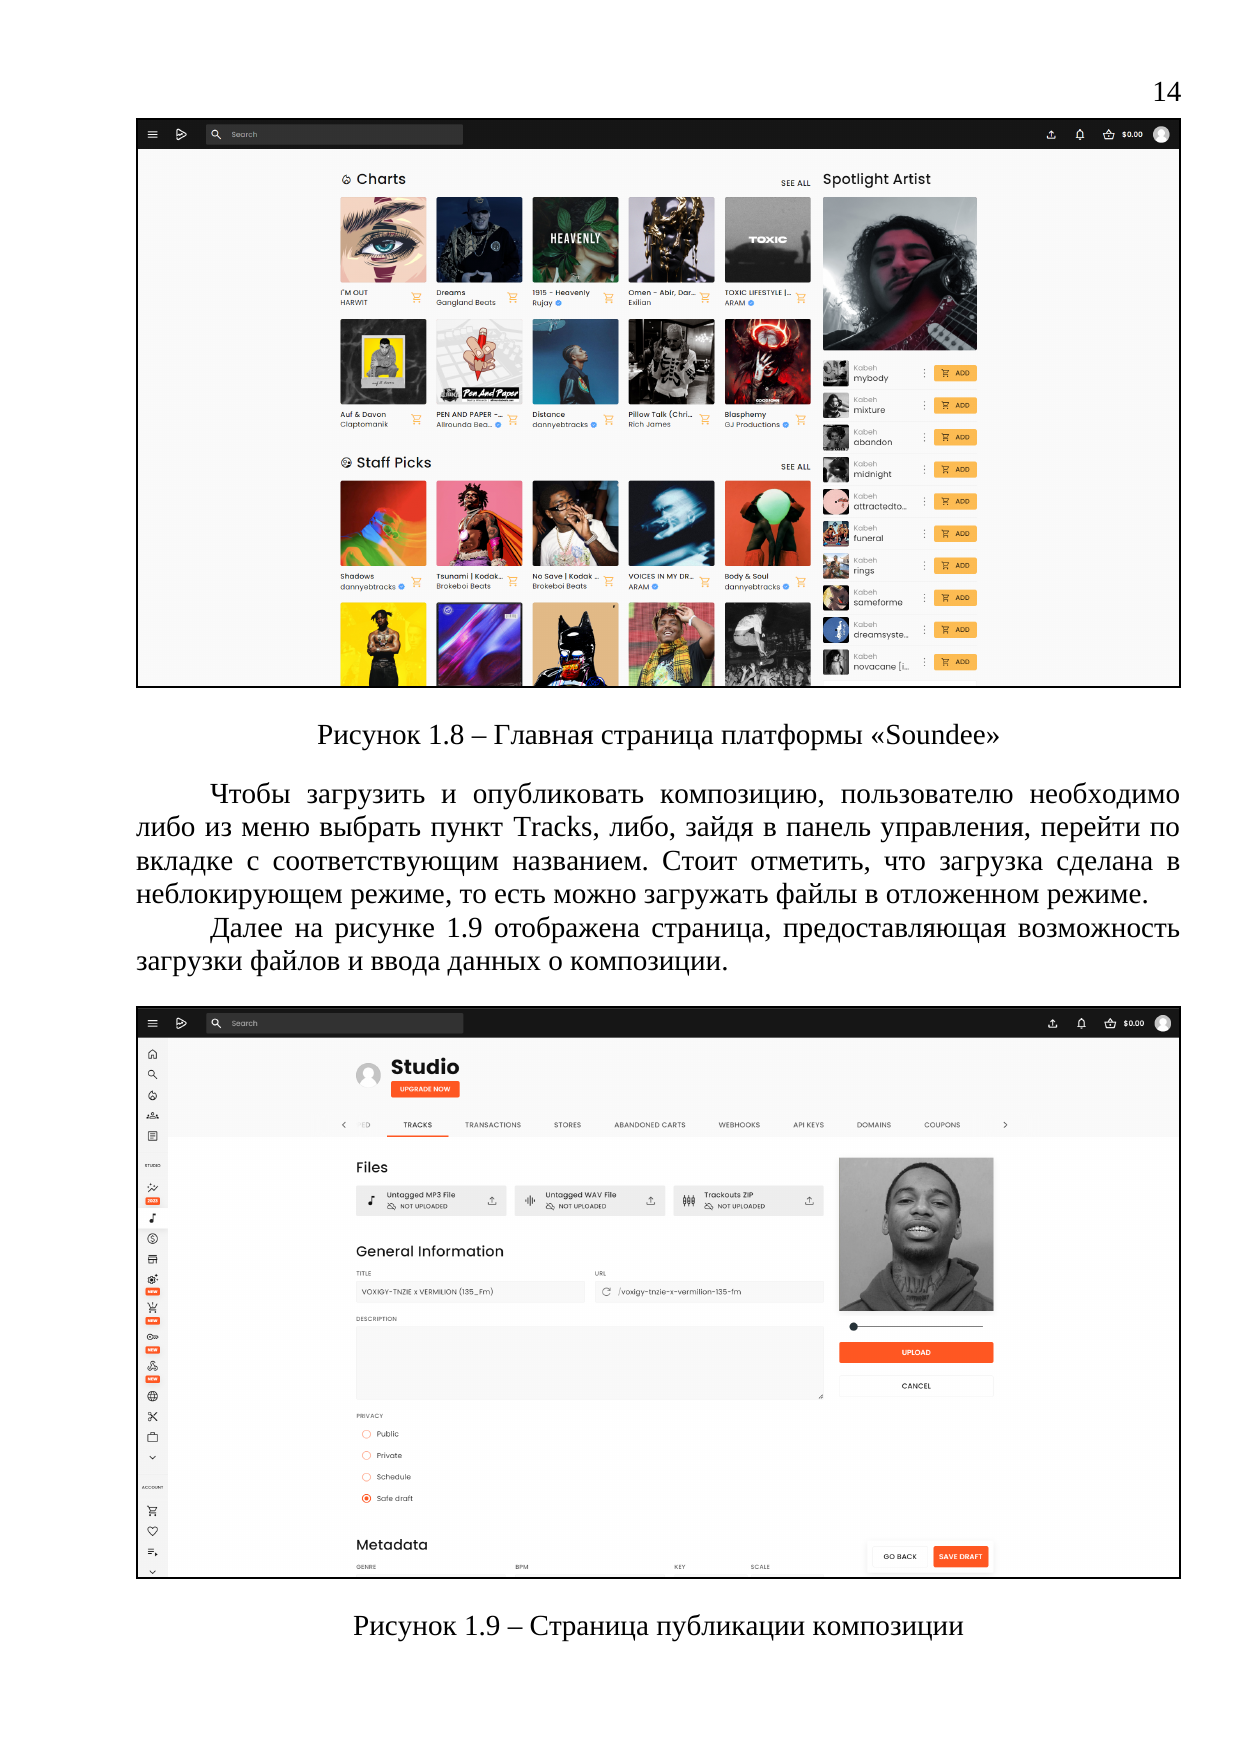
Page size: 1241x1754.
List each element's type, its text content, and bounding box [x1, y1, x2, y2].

text Рисунок 1.9 – Страница публикации композиции [136, 1608, 1181, 1642]
text Далее на рисунке 1.9 отображена страница, предоставляющая возможность загрузки файлов и ввода данных о композиции. [136, 910, 1181, 977]
picture [138, 1008, 1179, 1577]
text Рисунок 1.8 – Главная страница платформы «Soundee» [136, 717, 1181, 751]
picture [138, 120, 1179, 686]
text Чтобы загрузить и опубликовать композицию, пользователю необходимо либо из меню выбрать пункт Tracks, либо, зайдя в панель управления, перейти по вкладке с соответствующим названием. Стоит отметить, что загрузка сделана в неблокирующем режиме, то есть можно загружать файлы в отложенном режиме. [136, 776, 1181, 910]
